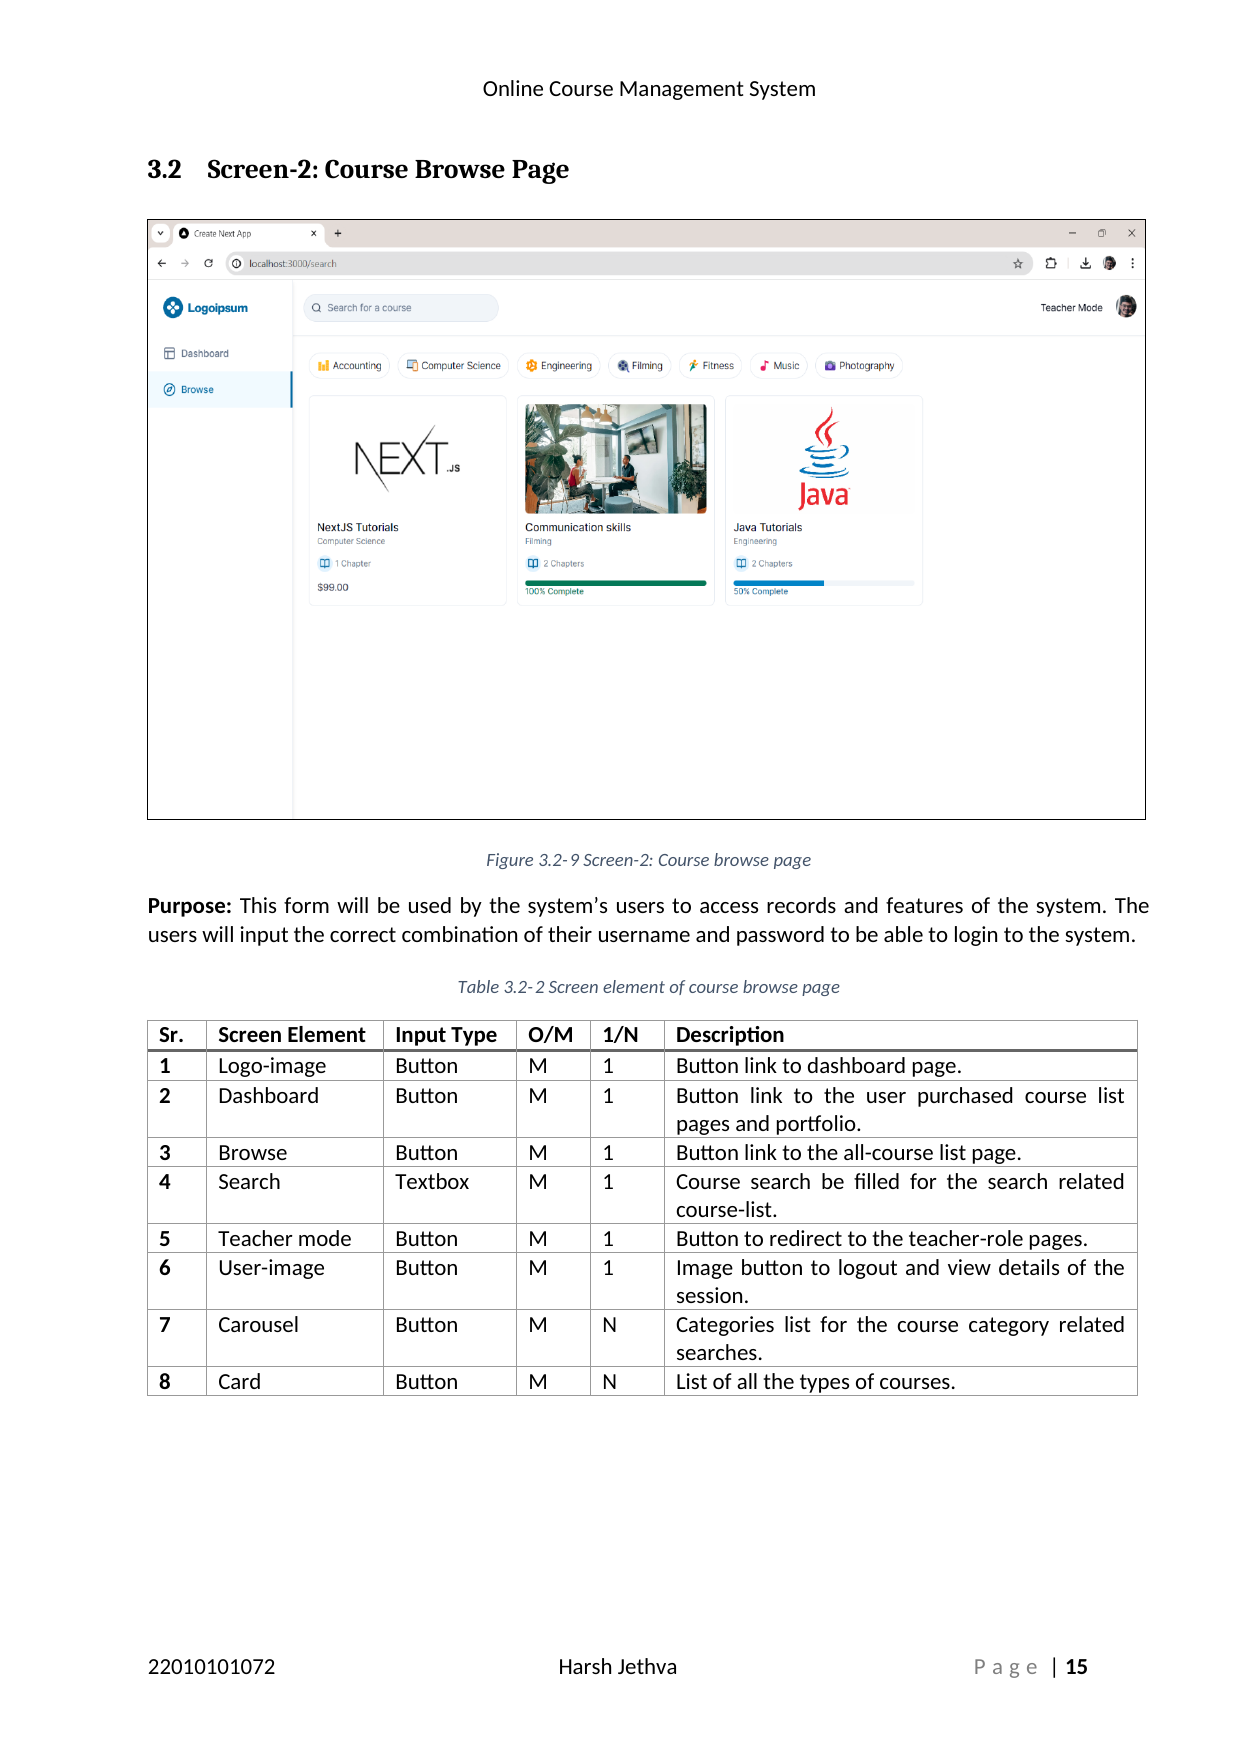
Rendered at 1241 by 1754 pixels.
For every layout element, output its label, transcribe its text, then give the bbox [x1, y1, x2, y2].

table_cell Button [384, 1224, 516, 1252]
table_cell Dashboard [207, 1081, 383, 1137]
table_cell M [517, 1253, 590, 1309]
table_cell Button to redirect to the teacher-role pages. [665, 1224, 1137, 1252]
table_cell N [591, 1367, 664, 1395]
table_cell M [517, 1367, 590, 1395]
table_cell M [517, 1052, 590, 1080]
table_cell Button [384, 1310, 516, 1366]
table_cell 1 [591, 1224, 664, 1252]
table_header Sr. [148, 1021, 206, 1048]
table_cell Button [384, 1052, 516, 1080]
table_cell 7 [148, 1310, 206, 1366]
table_cell Card [207, 1367, 383, 1395]
table_cell M [517, 1138, 590, 1166]
subtitle Screen-2: Course Browse Page [148, 154, 1152, 185]
table_cell Course search be filled for the search related course-list. [665, 1167, 1137, 1223]
table_cell 1 [591, 1138, 664, 1166]
table_cell 4 [148, 1167, 206, 1223]
table_cell Logo-image [207, 1052, 383, 1080]
table_cell 1 [591, 1081, 664, 1137]
table_cell Teacher mode [207, 1224, 383, 1252]
table_cell N [591, 1310, 664, 1366]
table_cell 3 [148, 1138, 206, 1166]
table_cell 1 [148, 1052, 206, 1080]
table_cell User-image [207, 1253, 383, 1309]
table_header O/M [517, 1021, 590, 1048]
table_cell Button [384, 1081, 516, 1137]
table_cell Button [384, 1138, 516, 1166]
table_cell M [517, 1081, 590, 1137]
table_cell Categories list for the course category related searches. [665, 1310, 1137, 1366]
table_header Description [665, 1021, 1137, 1048]
table_cell 1 [591, 1167, 664, 1223]
table_cell Button link to the all-course list page. [665, 1138, 1137, 1166]
table_cell Textbox [384, 1167, 516, 1223]
table_cell 6 [148, 1253, 206, 1309]
table_cell M [517, 1224, 590, 1252]
table_header 1/N [591, 1021, 664, 1048]
table_cell M [517, 1310, 590, 1366]
table_cell Image button to logout and view details of the session. [665, 1253, 1137, 1309]
table_cell 2 [148, 1081, 206, 1137]
table_cell Button [384, 1253, 516, 1309]
table_cell Button [384, 1367, 516, 1395]
table_header Screen Element [207, 1021, 383, 1048]
table_cell List of all the types of courses. [665, 1367, 1137, 1395]
picture [148, 220, 1145, 819]
table_cell Button link to the user purchased course list pages and portfolio. [665, 1081, 1137, 1137]
table_cell Browse [207, 1138, 383, 1166]
table_cell M [517, 1167, 590, 1223]
table_cell Search [207, 1167, 383, 1223]
text Purpose: This form will be used by the system’s users to access records and features of the system. The users will input the correct combination of their username and password to be able to login to the system. [148, 892, 1152, 948]
table_cell 1 [591, 1052, 664, 1080]
table_cell Carousel [207, 1310, 383, 1366]
table_cell 1 [591, 1253, 664, 1309]
table_cell Button link to dashboard page. [665, 1052, 1137, 1080]
table_cell 8 [148, 1367, 206, 1395]
table_header Input Type [384, 1021, 516, 1048]
table_cell 5 [148, 1224, 206, 1252]
